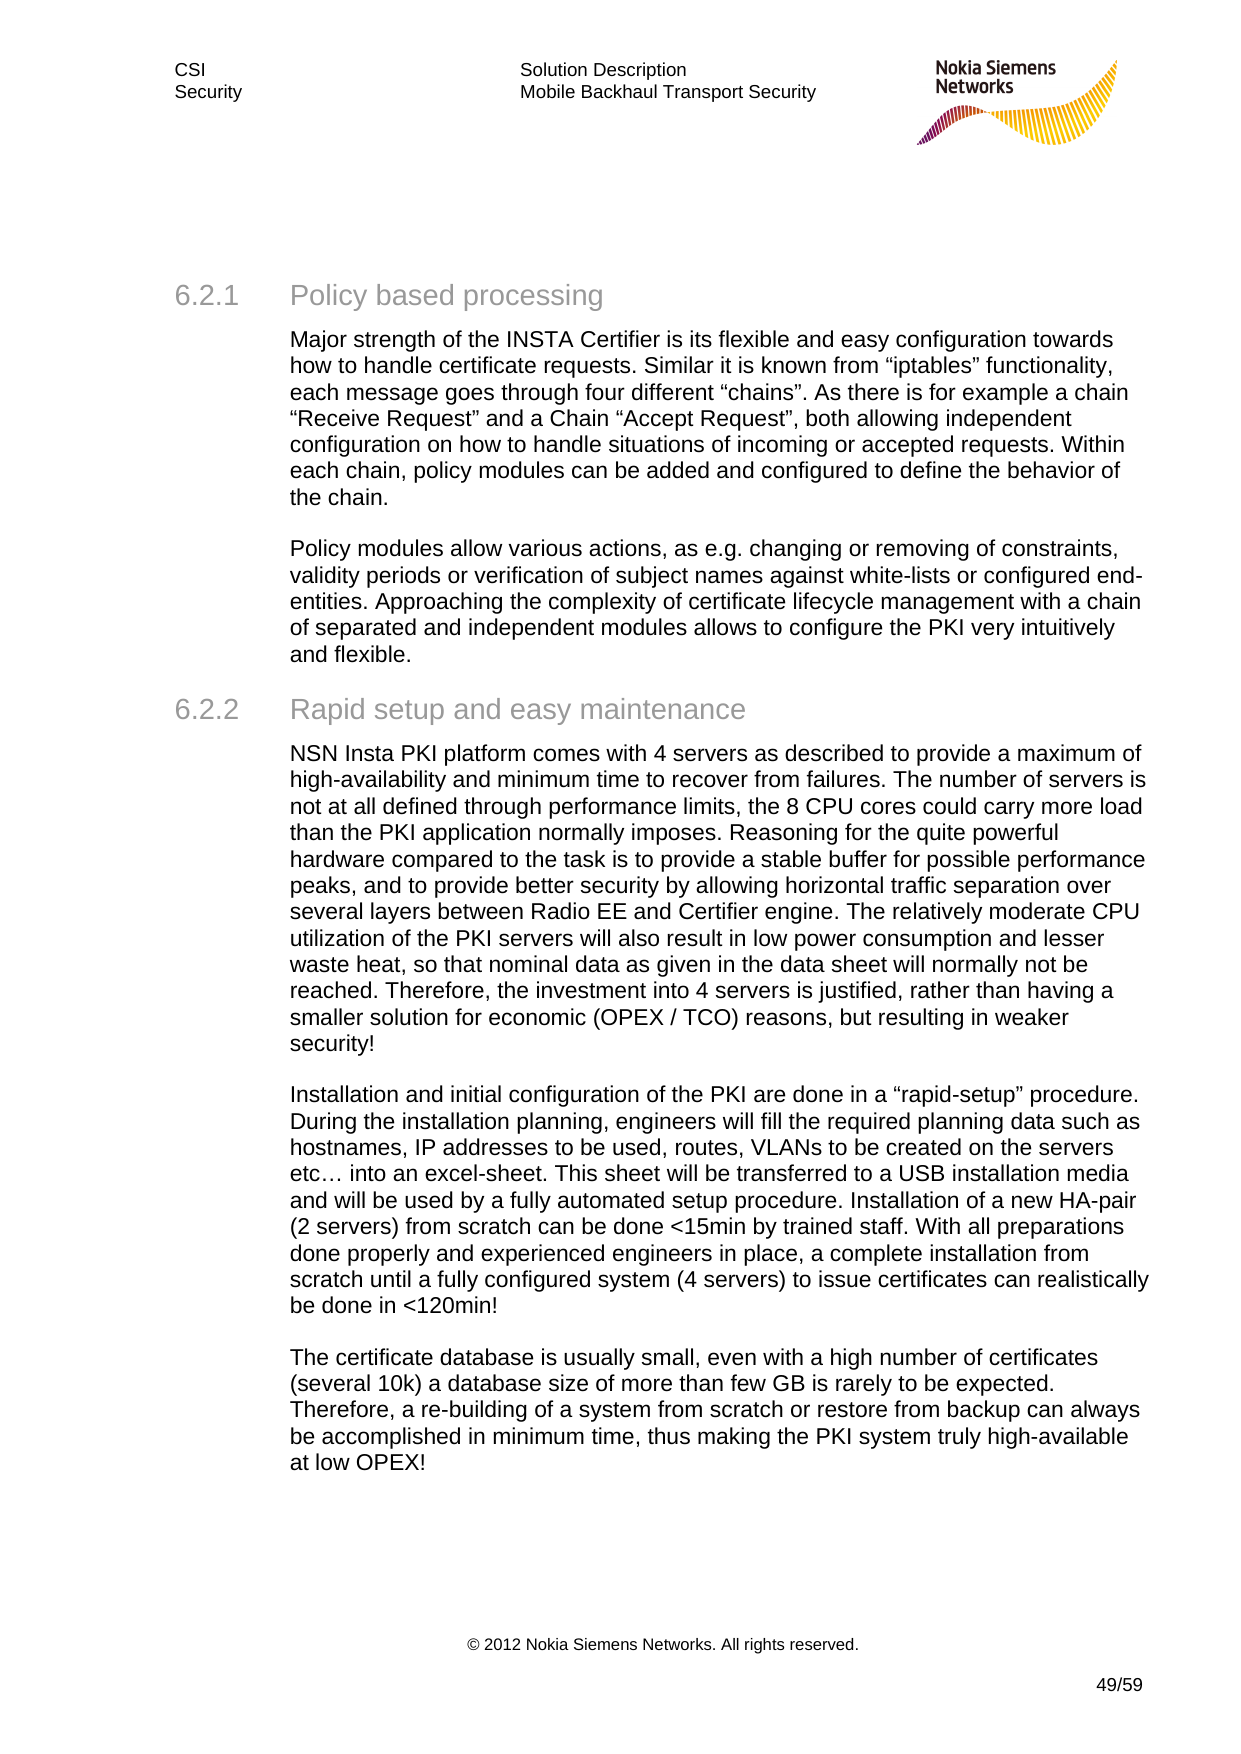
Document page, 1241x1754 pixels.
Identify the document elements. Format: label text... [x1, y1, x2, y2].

text NSN Insta PKI platform comes with 4 servers as described to provide a maximum of high-availability and minimum time to recover from failures. The number of servers is not at all defined through performance limits, the 8 CPU cores could carry more load than the PKI application normally imposes. Reasoning for the quite powerful hardware compared to the task is to provide a stable buffer for possible performance peaks, and to provide better security by allowing horizontal traffic separation over several layers between Radio EE and Certifier engine. The relatively moderate CPU utilization of the PKI servers will also result in low power consumption and lesser waste heat, so that nominal data as given in the data sheet will normally not be reached. Therefore, the investment into 4 servers is justified, rather than having a smaller solution for economic (OPEX / TCO) reasons, but resulting in weaker security! [289, 740, 1152, 1056]
text The certificate database is usually small, even with a high number of certificates (several 10k) a database size of more than few GB is rarely to be expected. Therefore, a re-building of a system from scratch or restore from backup can always be accomplished in minimum time, thus making the PKI system truly high-available at low OPEX! [289, 1343, 1152, 1475]
picture [916, 60, 1117, 145]
text Installation and initial configuration of the PKI are done in a “rapid-setup” procedure. During the installation planning, engineers will fill the required planning data such as hostnames, IP addresses to be used, routes, VLANs to be created on the servers etc… into an excel-sheet. This sheet will be transferred to a USB installation media and will be used by a fully automated setup procedure. Installation of a new HA-pair (2 servers) from scratch can be done <15min by trained staff. With all preparations done properly and experienced engineers in place, a complete installation from scratch until a fully configured system (4 servers) to issue certificates can realistically be done in <120min! [289, 1081, 1152, 1318]
subtitle Rapid setup and easy maintenance [174, 692, 1152, 726]
text Policy modules allow various actions, as e.g. changing or removing of constraints, validity periods or verification of subject names against white-lists or configured end-entities. Approaching the complexity of certificate lifecycle management with a chain of separated and independent modules allows to configure the PKI very intuitively and flexible. [289, 535, 1152, 667]
subtitle Policy based processing [174, 278, 1152, 311]
text Major strength of the INSTA Certifier is its flexible and easy configuration towards how to handle certificate requests. Similar it is known from “iptables” functionality, each message goes through four different “chains”. As there is for example a chain “Receive Request” and a Chain “Accept Request”, both allowing independent configuration on how to handle situations of incoming or accepted requests. Within each chain, policy modules can be added and configured to define the behavior of the chain. [289, 326, 1152, 510]
